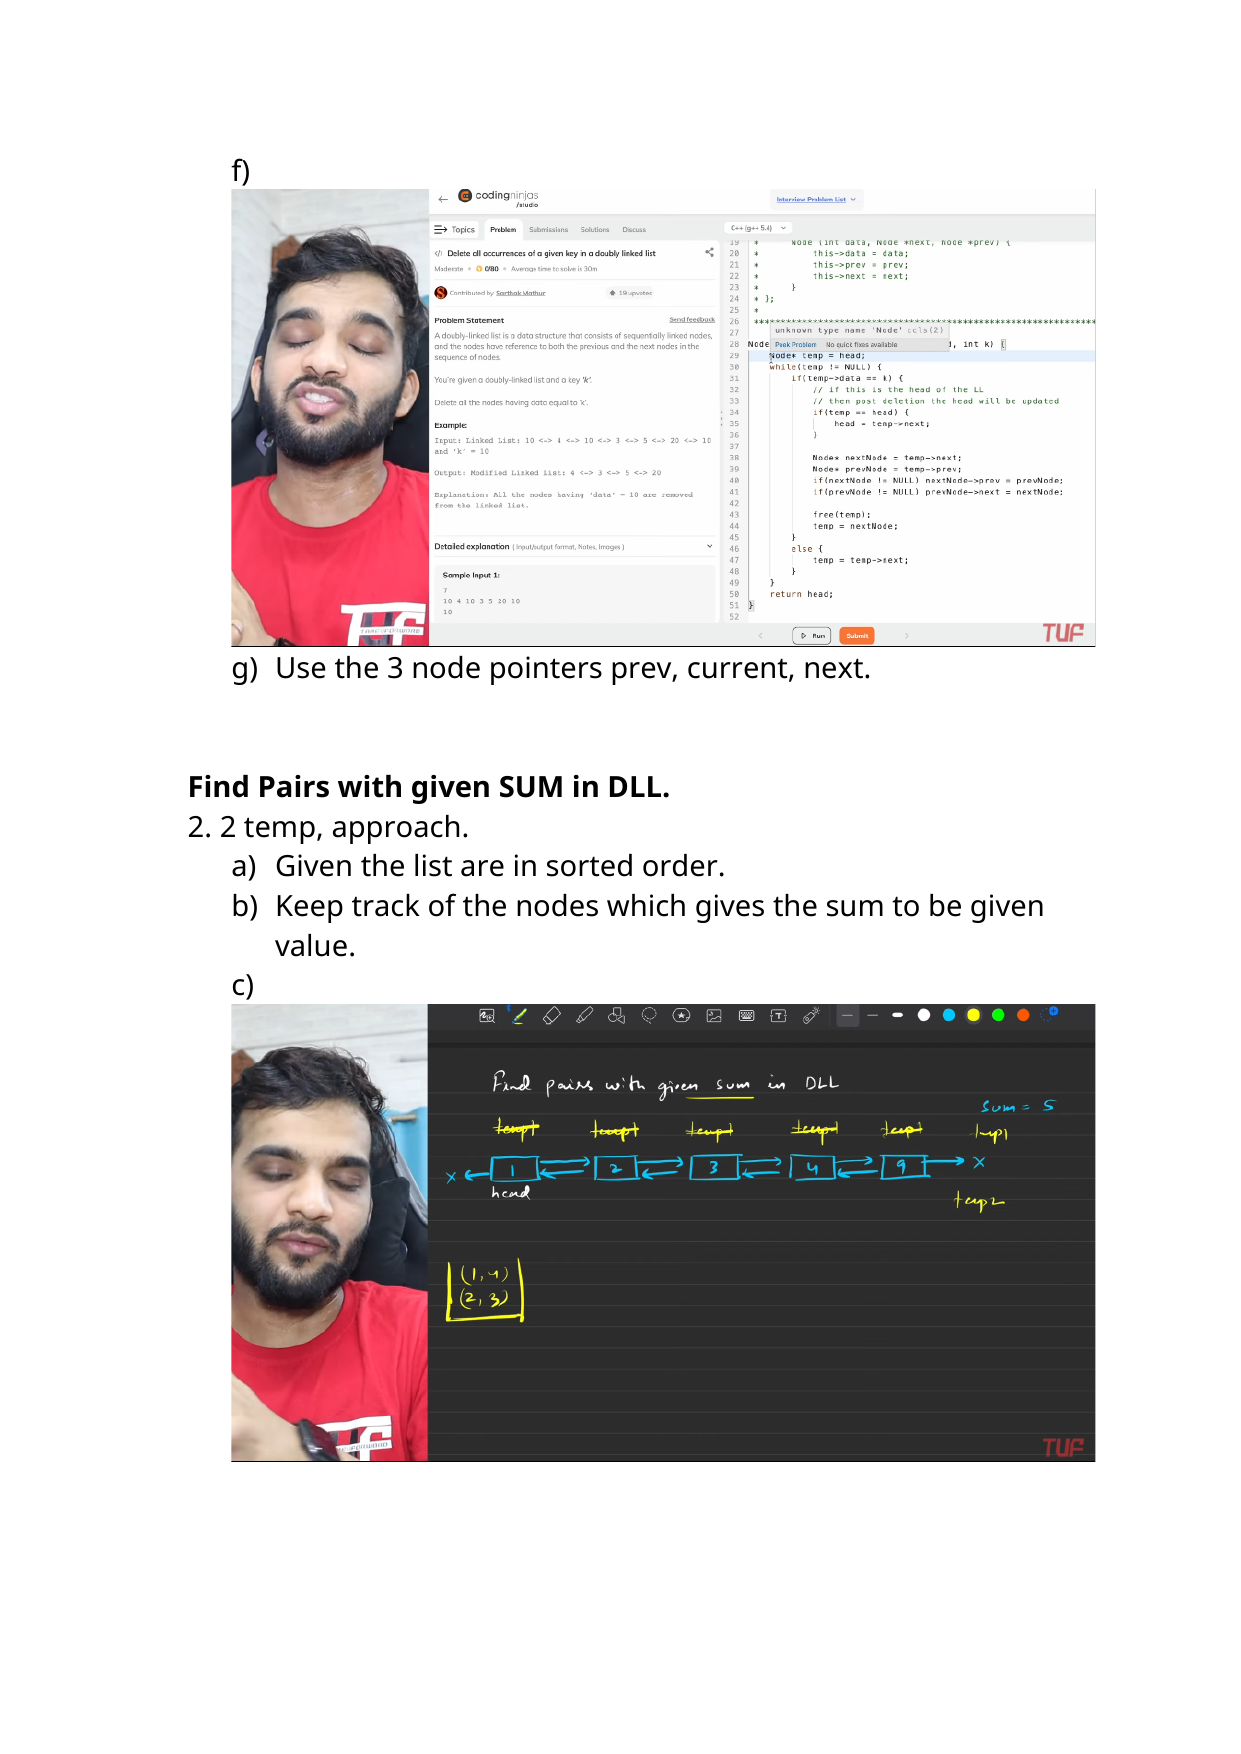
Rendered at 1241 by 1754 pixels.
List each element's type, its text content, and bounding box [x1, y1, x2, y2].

list Find Pairs with given SUM in DLL. [187, 766, 1053, 806]
picture [231, 189, 1096, 647]
list Given the list are in sorted order. [231, 846, 1053, 885]
list Use the 3 node pointers prev, current, next. [231, 647, 1053, 687]
list Keep track of the nodes which gives the sum to be given value. [231, 885, 1053, 964]
list 2 temp, approach. [187, 806, 1053, 846]
picture [231, 1004, 1096, 1462]
